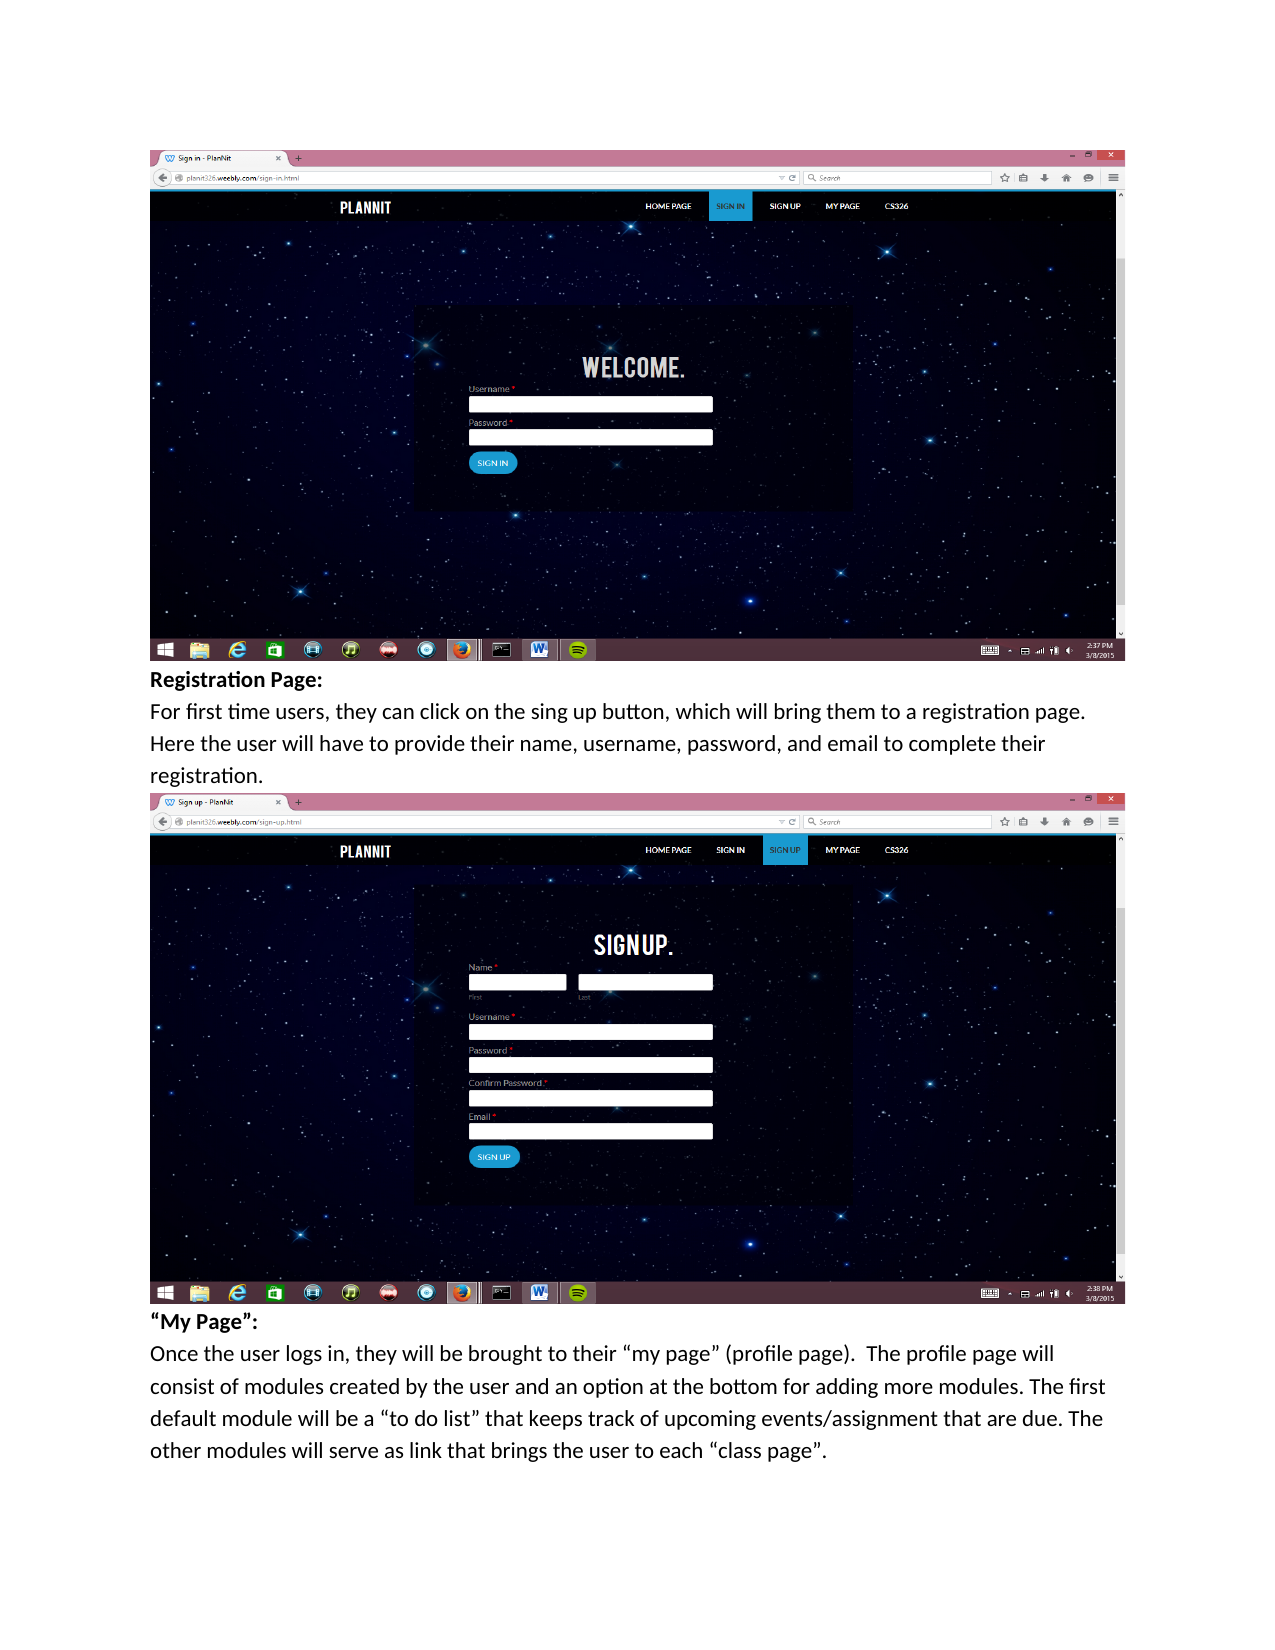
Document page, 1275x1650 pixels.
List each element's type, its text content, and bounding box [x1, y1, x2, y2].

picture [150, 793, 1125, 1304]
text Login Page: The login page will be very simple: it will ask the user for their username and password. There will also be a “forgot password” option (will be added), that will prompt the user to enter their email. From there, it will ask the user to change their password through the user’s email account. Registration Page: For first time users, they can click on the sing up button, which will bring them to a registration page. Here the user will have to provide their name, username, password, and email to complete their registration. “My Page”: Once the user logs in, they will be brought to their “my page” (profile page). The profile page will consist of modules created by the user and an option at the bottom for adding more modules. The first default module will be a “to do list” that keeps track of upcoming events/assignment that are due. The other modules will serve as link that brings the user to each “class page”. [150, 1304, 1125, 1464]
text Login Page: The login page will be very simple: it will ask the user for their username and password. There will also be a “forgot password” option (will be added), that will prompt the user to enter their email. From there, it will ask the user to change their password through the user’s email account. Registration Page: For first time users, they can click on the sing up button, which will bring them to a registration page. Here the user will have to provide their name, username, password, and email to complete their registration. “My Page”: Once the user logs in, they will be brought to their “my page” (profile page). The profile page will consist of modules created by the user and an option at the bottom for adding more modules. The first default module will be a “to do list” that keeps track of upcoming events/assignment that are due. The other modules will serve as link that brings the user to each “class page”. [150, 661, 1125, 793]
picture [150, 150, 1125, 661]
